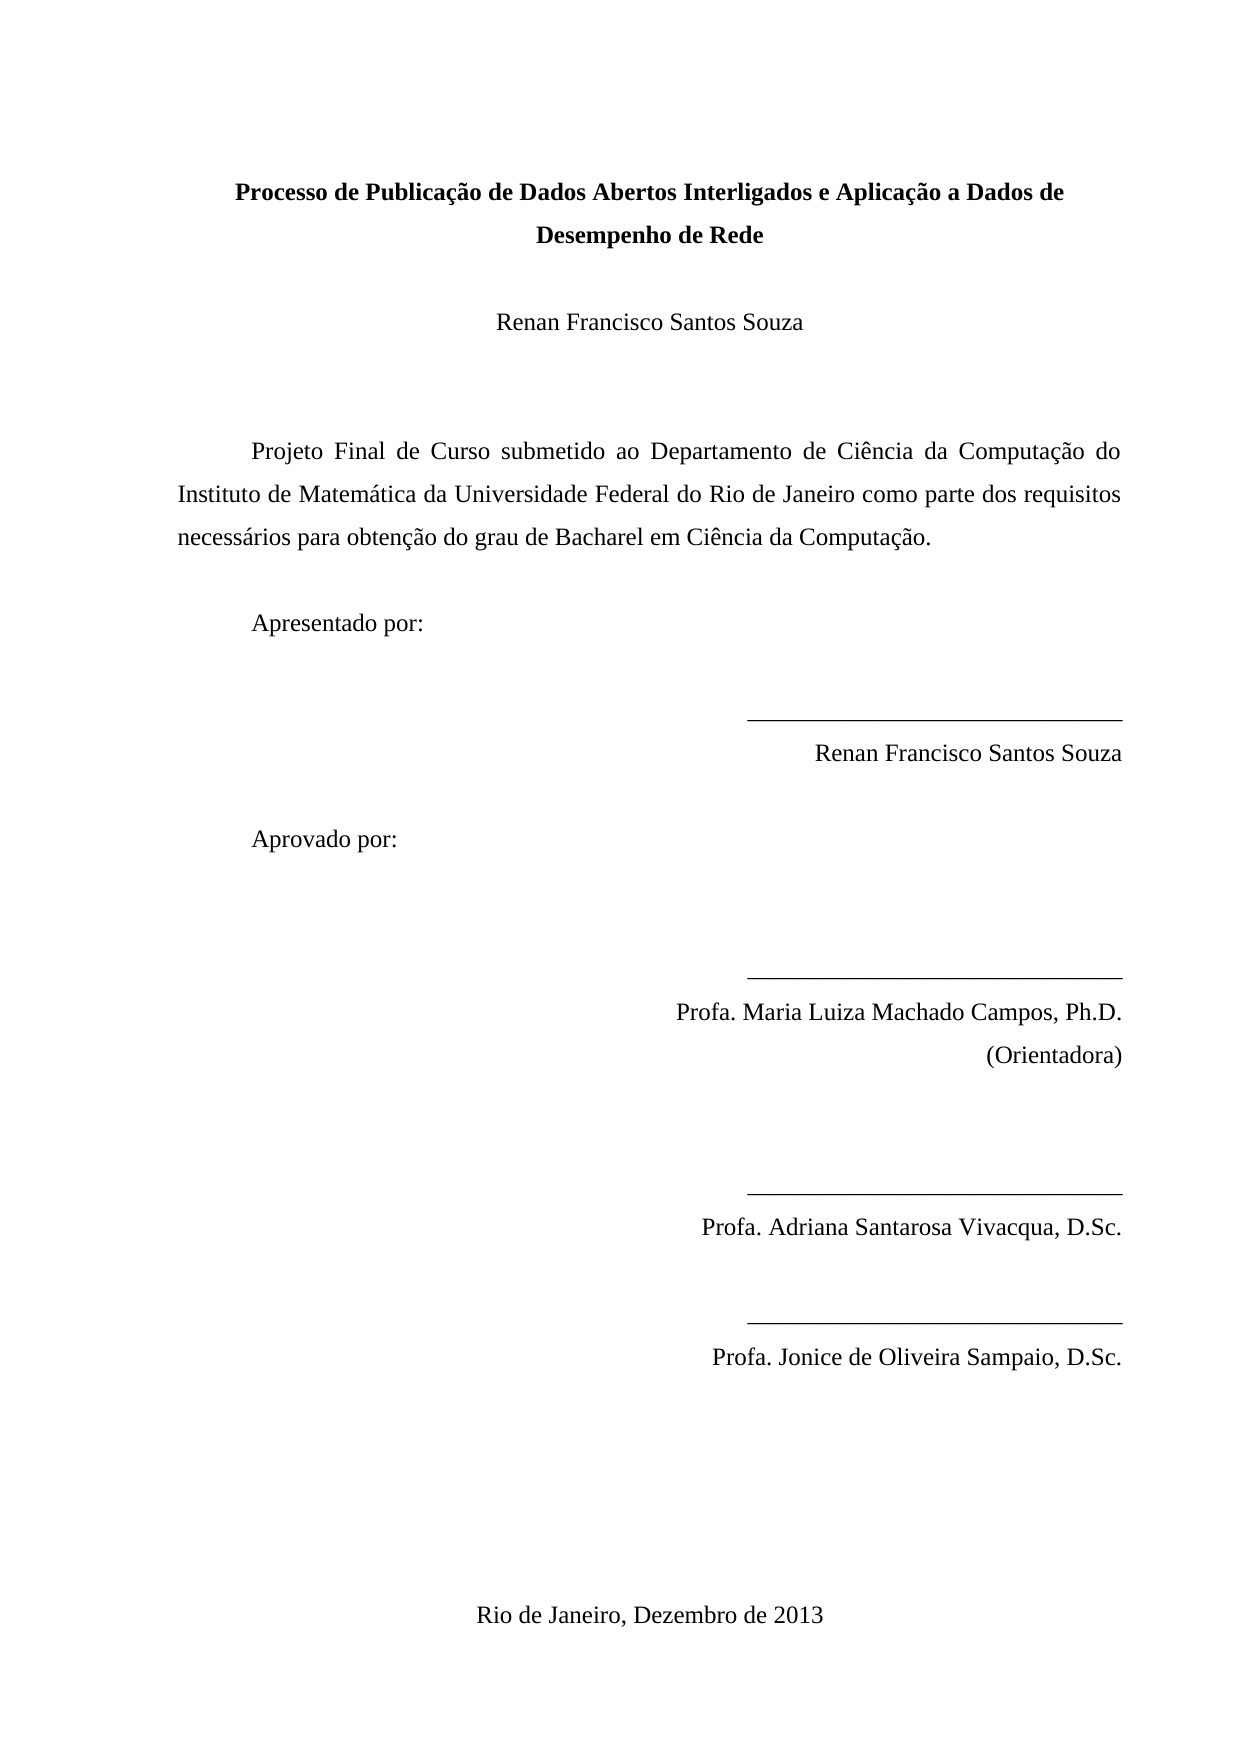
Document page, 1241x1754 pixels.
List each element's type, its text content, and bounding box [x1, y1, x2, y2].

text Renan Francisco Santos Souza [177, 307, 1122, 335]
text Aprovado por: [177, 824, 1122, 853]
text ______________________________ [177, 695, 1122, 723]
text Projeto Final de Curso submetido ao Departamento de Ciência da Computação do Instituto de Matemática da Universidade Federal do Rio de Janeiro como parte dos requisitos necessários para obtenção do grau de Bacharel em Ciência da Computação. [177, 436, 1122, 551]
text ______________________________ [177, 953, 1122, 982]
text Profa. Maria Luiza Machado Campos, Ph.D. [177, 997, 1122, 1025]
text Apresentado por: [177, 608, 1122, 637]
text (Orientadora) [177, 1040, 1122, 1068]
text Profa. Adriana Santarosa Vivacqua, D.Sc. [177, 1212, 1122, 1241]
text ______________________________ [177, 1169, 1122, 1198]
text Profa. Jonice de Oliveira Sampaio, D.Sc. [177, 1342, 1122, 1370]
text Renan Francisco Santos Souza [177, 738, 1122, 767]
text Processo de Publicação de Dados Abertos Interligados e Aplicação a Dados de Desempenho de Rede [177, 177, 1122, 249]
text Rio de Janeiro, Dezembro de 2013 [177, 1600, 1122, 1629]
text ______________________________ [177, 1298, 1122, 1327]
